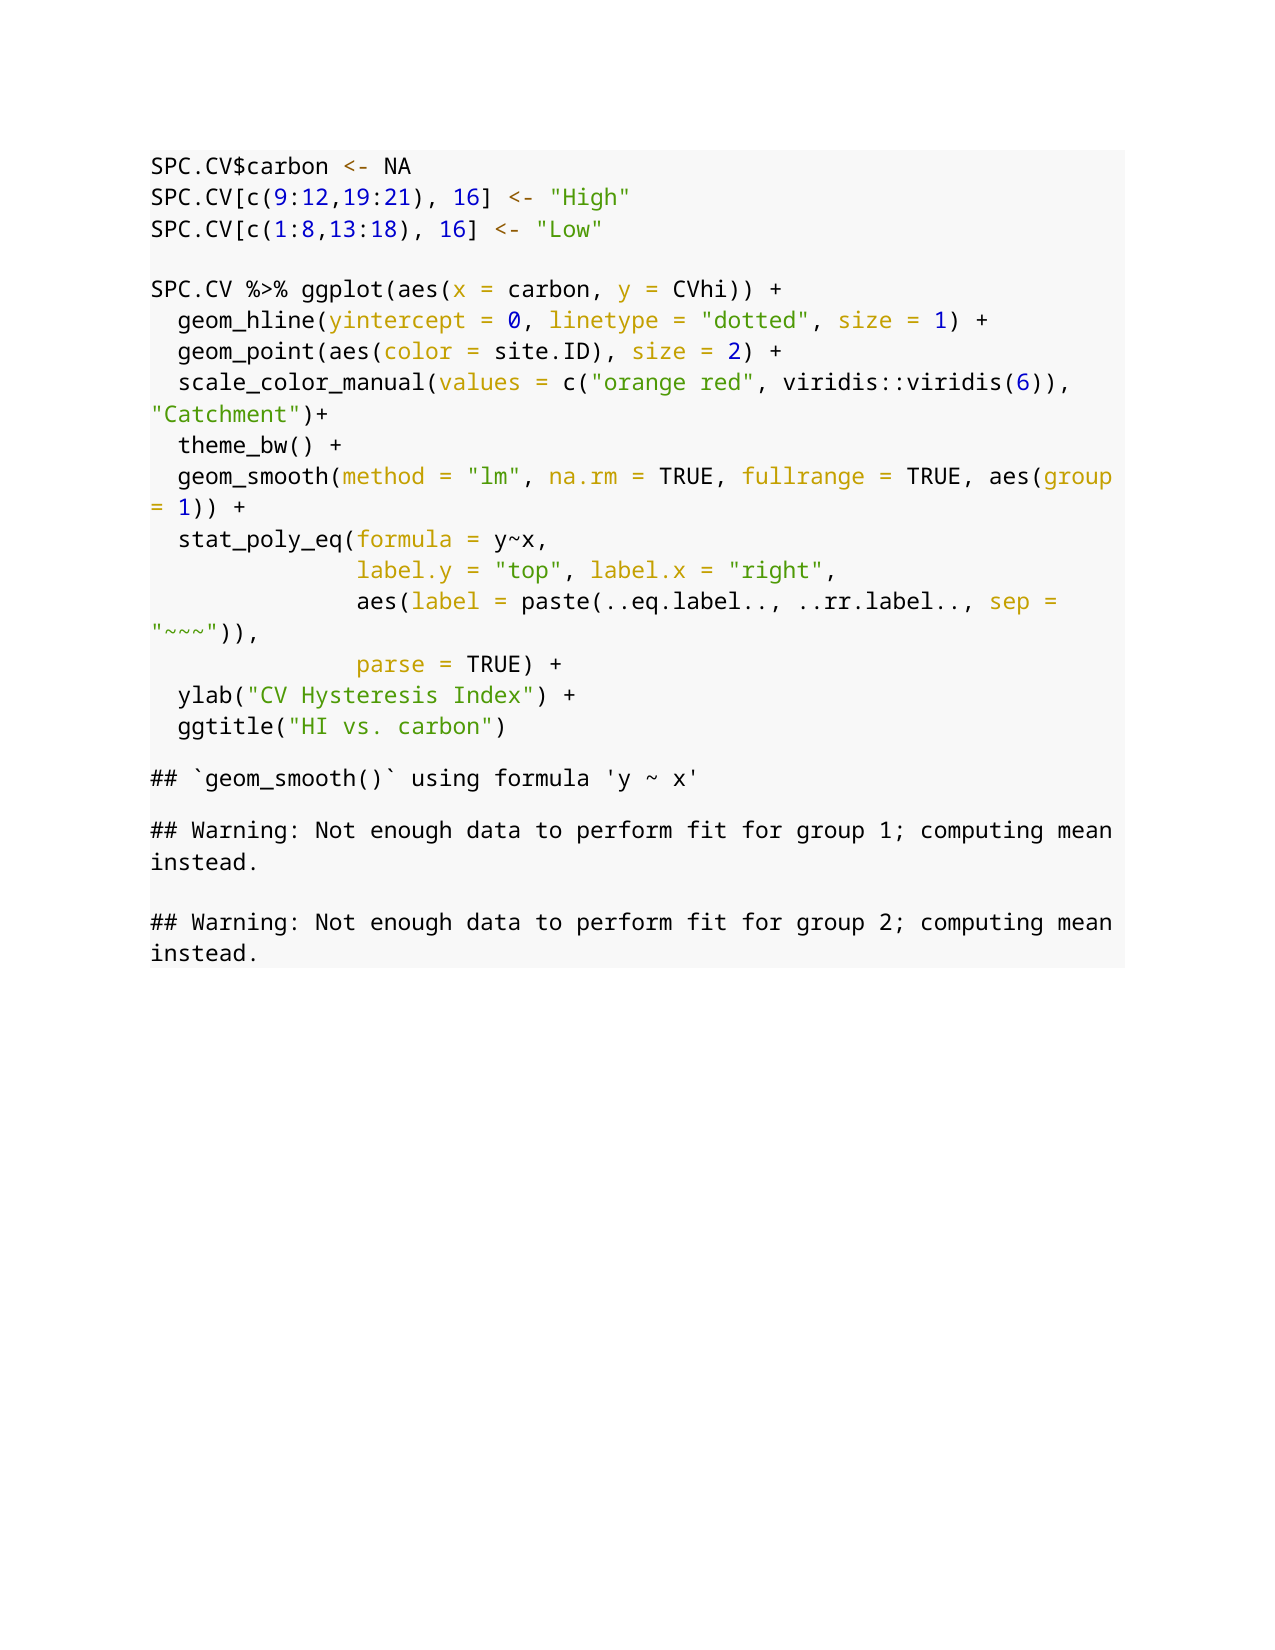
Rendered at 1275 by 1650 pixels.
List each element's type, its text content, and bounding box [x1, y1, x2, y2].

text ## Warning: Not enough data to perform fit for group 1; computing mean instead. ## Warning: Not enough data to perform fit for group 2; computing mean instead. [150, 814, 1125, 968]
text SPC.CV$carbon <- NA SPC.CV[c(9:12,19:21), 16] <- "High" SPC.CV[c(1:8,13:18), 16] <- "Low" SPC.CV %>% ggplot(aes(x = carbon, y = CVhi)) + geom_hline(yintercept = 0, linetype = "dotted", size = 1) + geom_point(aes(color = site.ID), size = 2) + scale_color_manual(values = c("orange red", viridis::viridis(6)), "Catchment")+ theme_bw() + geom_smooth(method = "lm", na.rm = TRUE, fullrange = TRUE, aes(group = 1)) + stat_poly_eq(formula = y~x, label.y = "top", label.x = "right", aes(label = paste(..eq.label.., ..rr.label.., sep = "~~~")), parse = TRUE) + ylab("CV Hysteresis Index") + ggtitle("HI vs. carbon") [150, 150, 1125, 741]
text ## `geom_smooth()` using formula 'y ~ x' [150, 762, 1125, 793]
